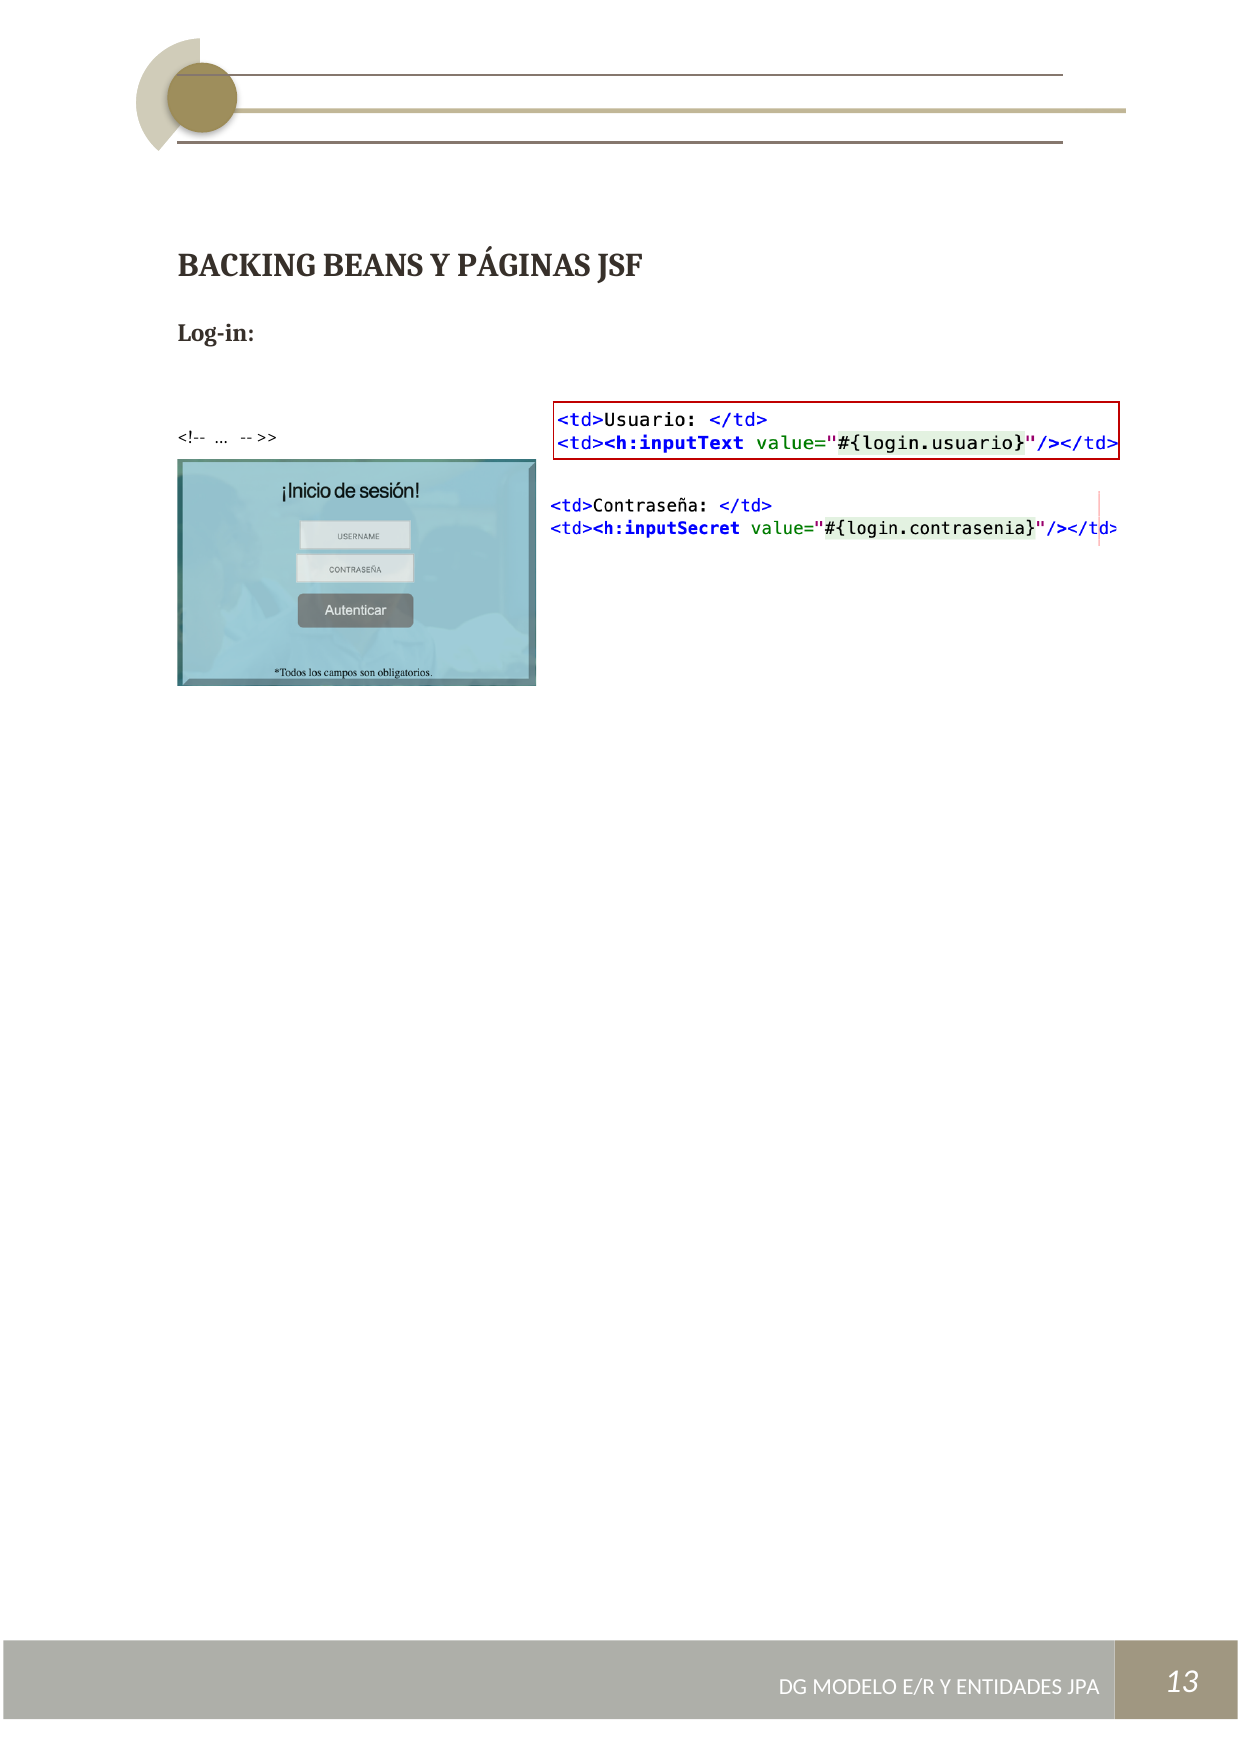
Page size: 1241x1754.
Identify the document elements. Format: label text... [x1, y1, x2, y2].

text <!-- … -- >> [554, 426, 1063, 448]
picture [549, 491, 1116, 546]
picture [554, 403, 565, 413]
subtitle BACKING BEANS Y PÁGINAS JSF [177, 247, 1063, 285]
picture [177, 459, 537, 686]
text Log-in: [177, 319, 1063, 348]
text <!-- … -- >> [177, 426, 553, 448]
